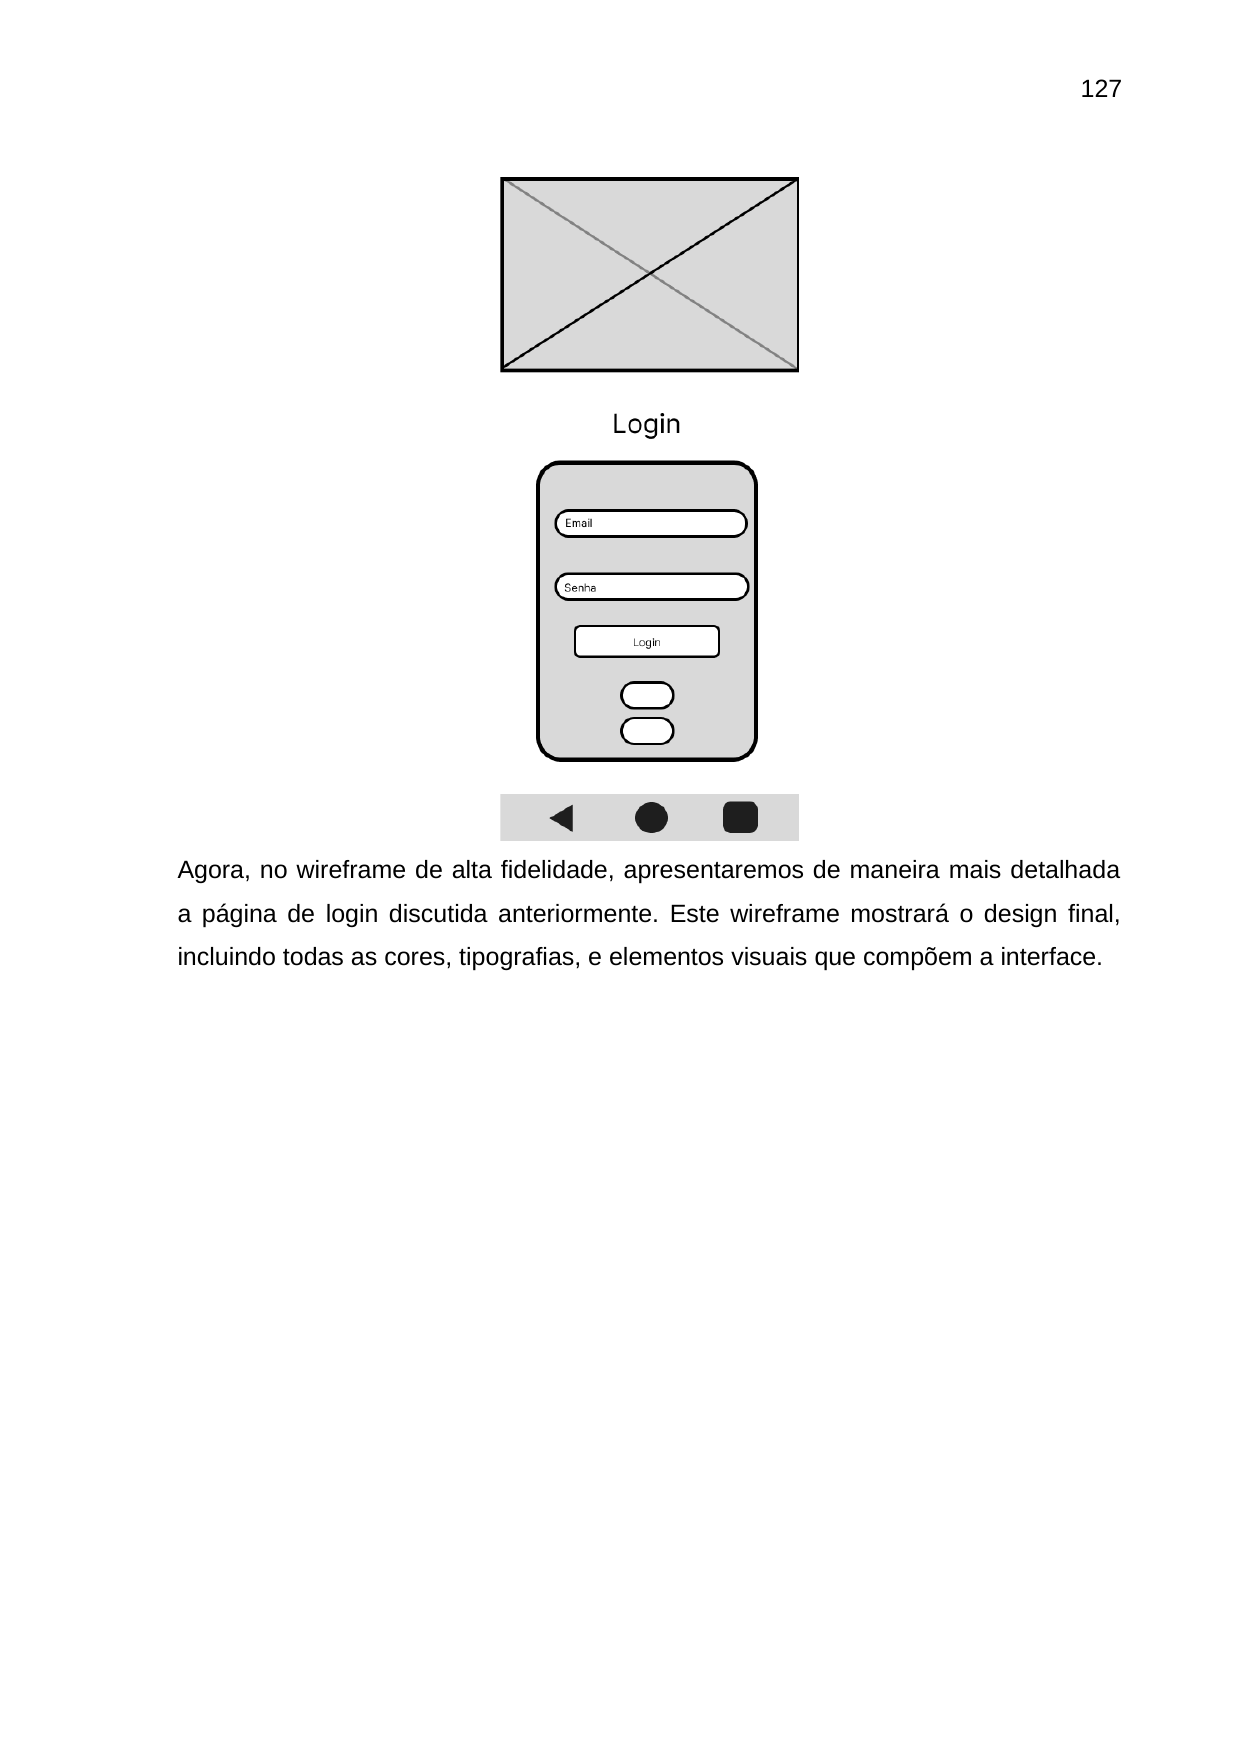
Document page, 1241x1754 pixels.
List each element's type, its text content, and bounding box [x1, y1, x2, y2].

picture [500, 177, 799, 841]
text Agora, no wireframe de alta fidelidade, apresentaremos de maneira mais detalhada a página de login discutida anteriormente. Este wireframe mostrará o design final, incluindo todas as cores, tipografias, e elementos visuais que compõem a interface. [177, 855, 1122, 970]
